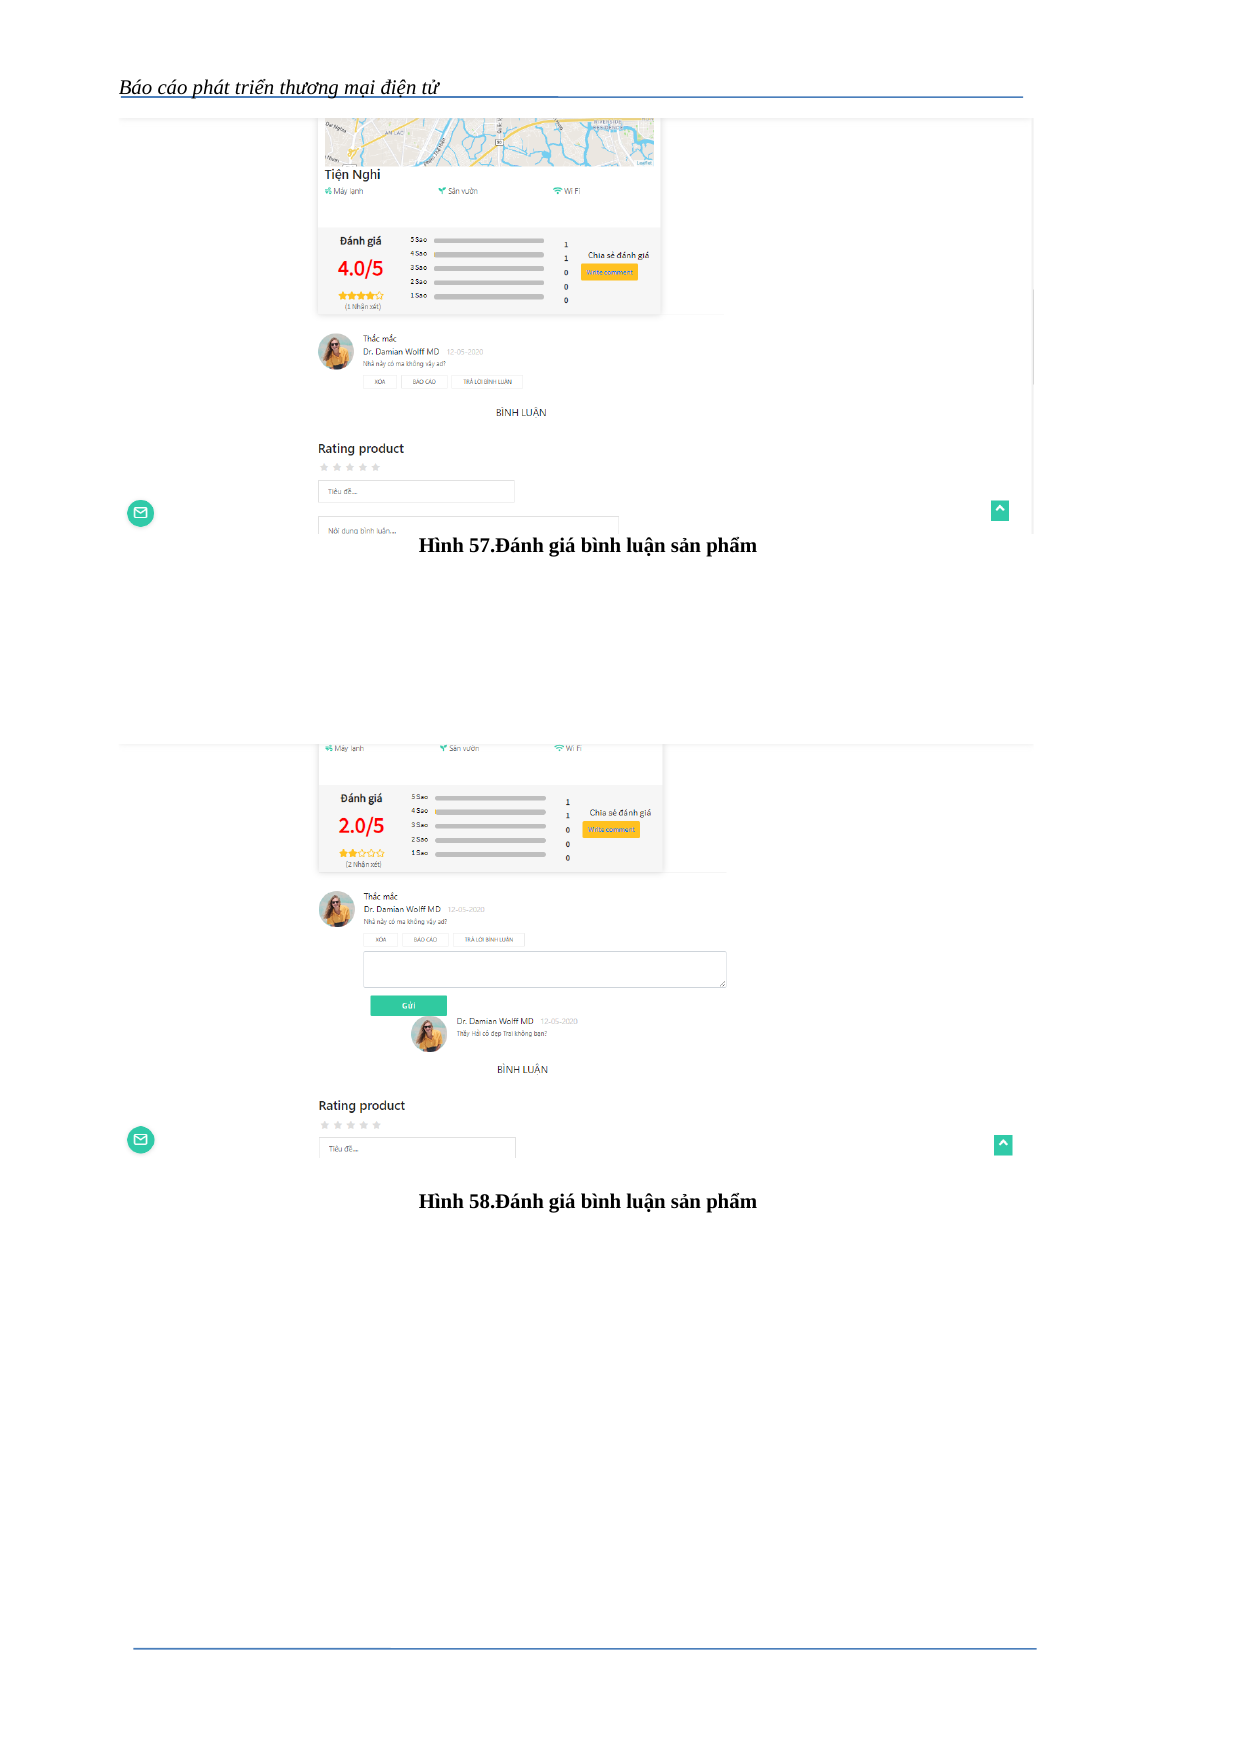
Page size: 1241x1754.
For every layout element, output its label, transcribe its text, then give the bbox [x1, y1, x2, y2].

text Hình 57.Đánh giá bình luận sản phẩm [343, 534, 1033, 557]
text Hình 58.Đánh giá bình luận sản phẩm [343, 1188, 1033, 1213]
picture [118, 118, 1034, 534]
picture [118, 744, 1034, 1158]
